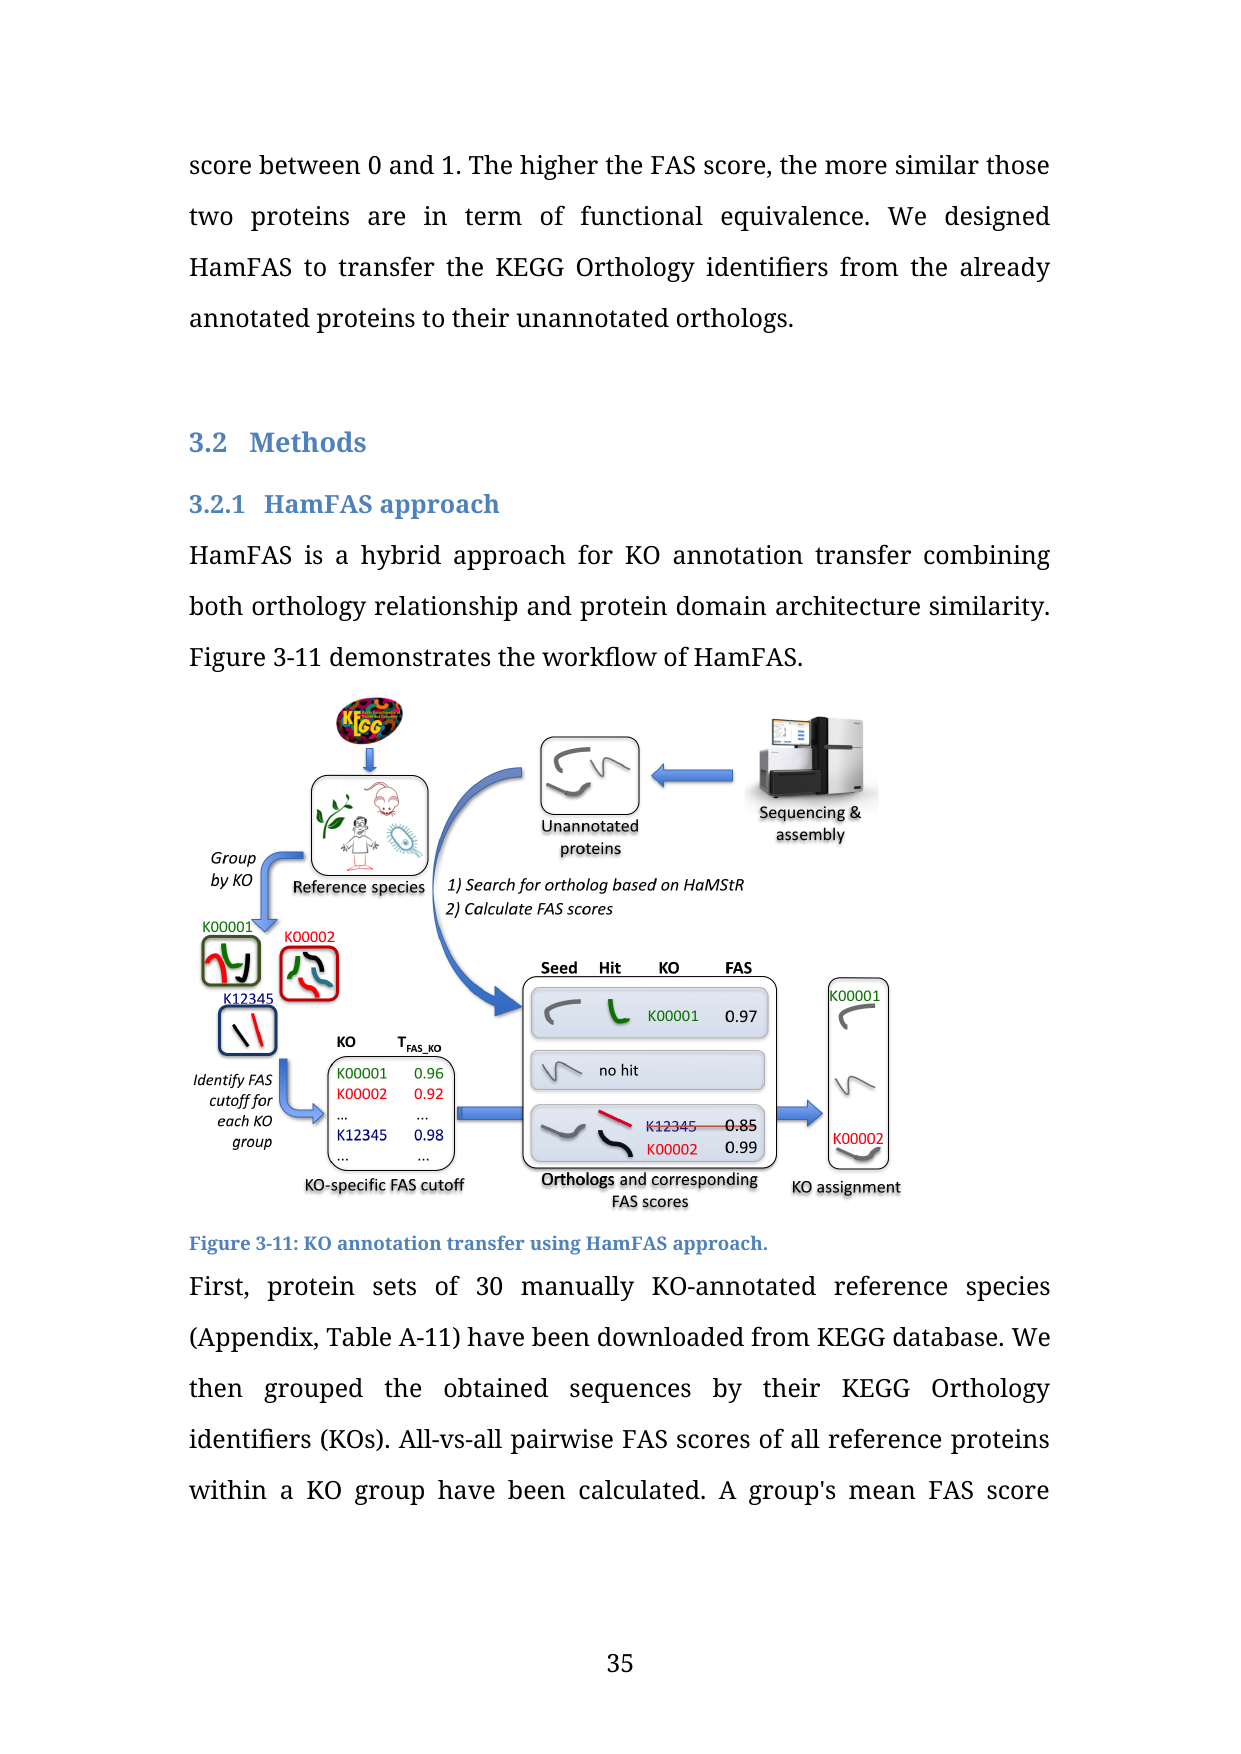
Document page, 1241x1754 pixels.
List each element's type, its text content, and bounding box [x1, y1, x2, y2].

subtitle HamFAS approach [189, 487, 1051, 521]
picture [188, 691, 907, 1214]
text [189, 1269, 1051, 1507]
subtitle Methods [189, 424, 1051, 461]
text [189, 148, 1051, 335]
